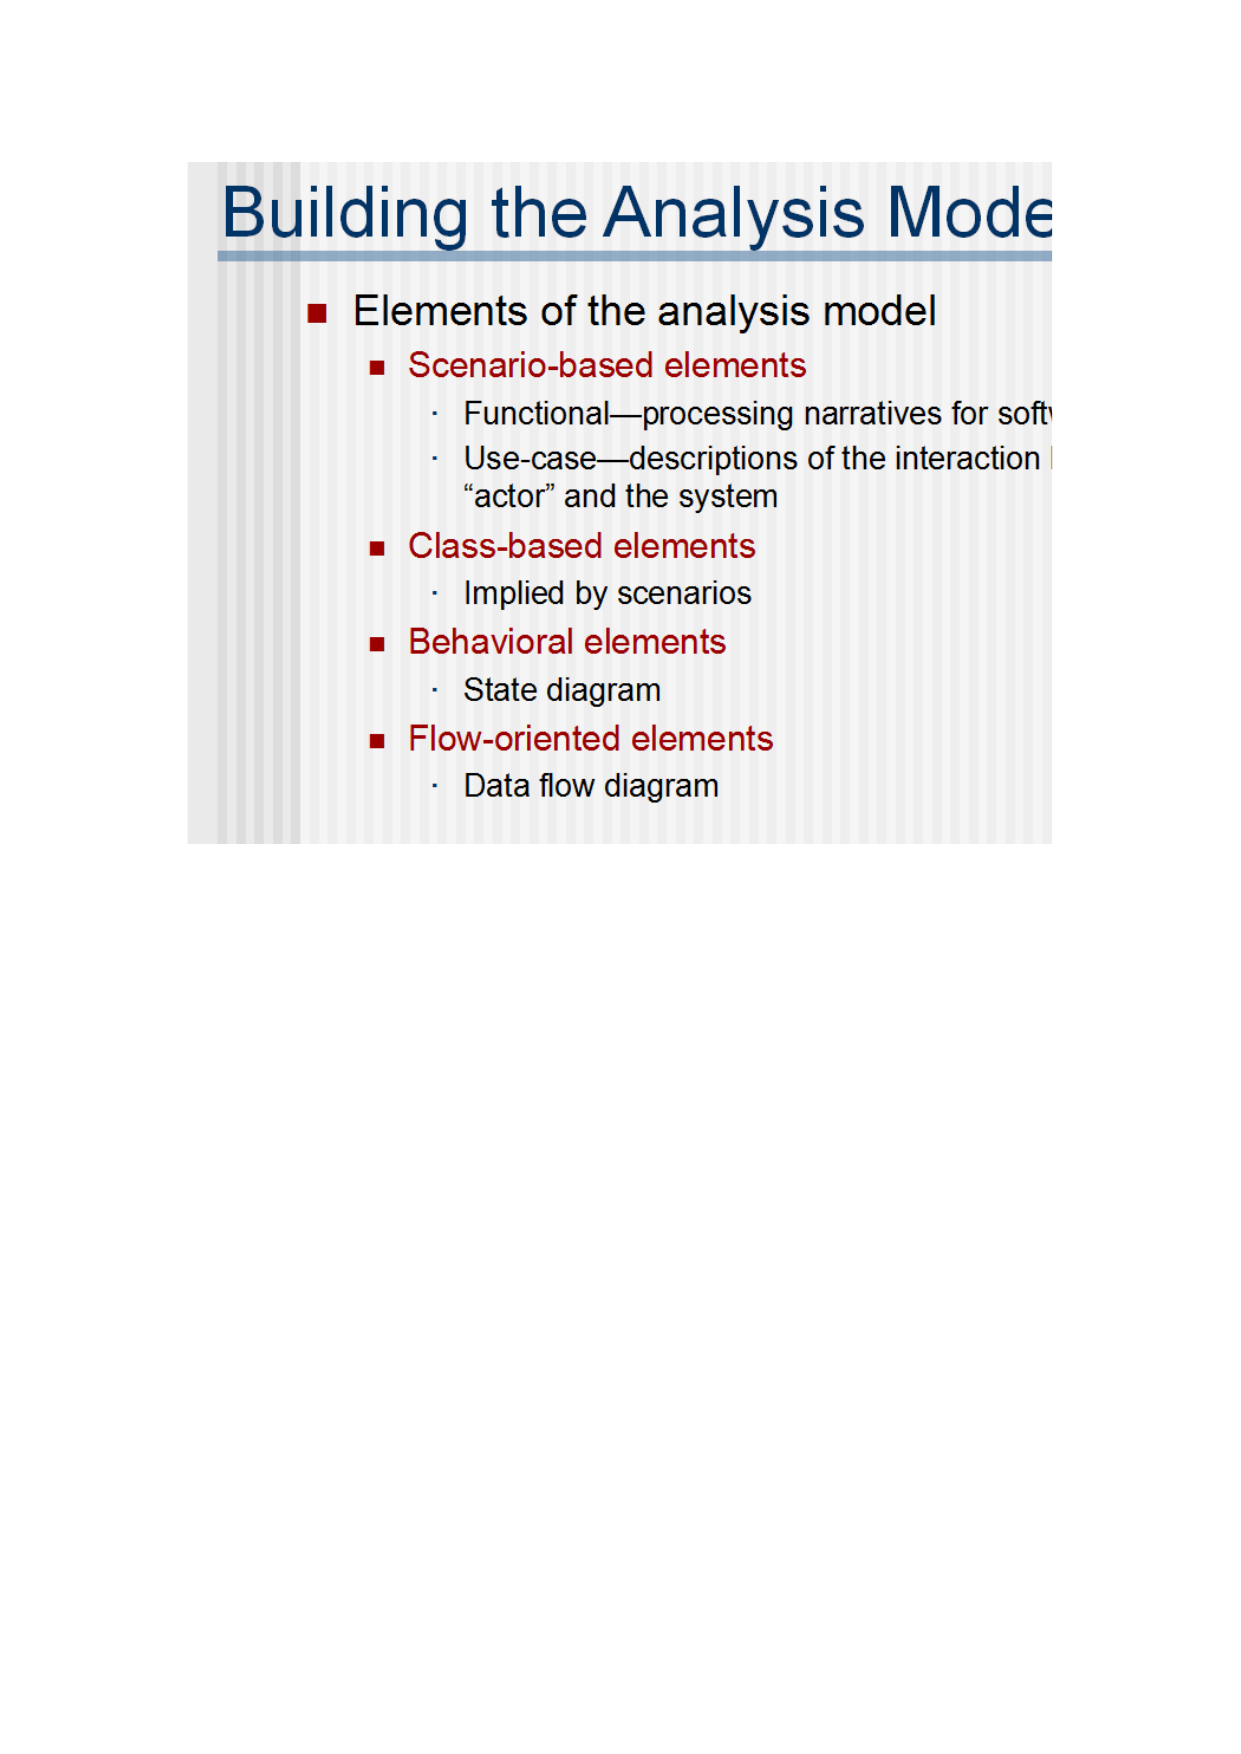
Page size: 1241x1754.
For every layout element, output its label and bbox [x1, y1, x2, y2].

picture [187, 162, 1053, 844]
